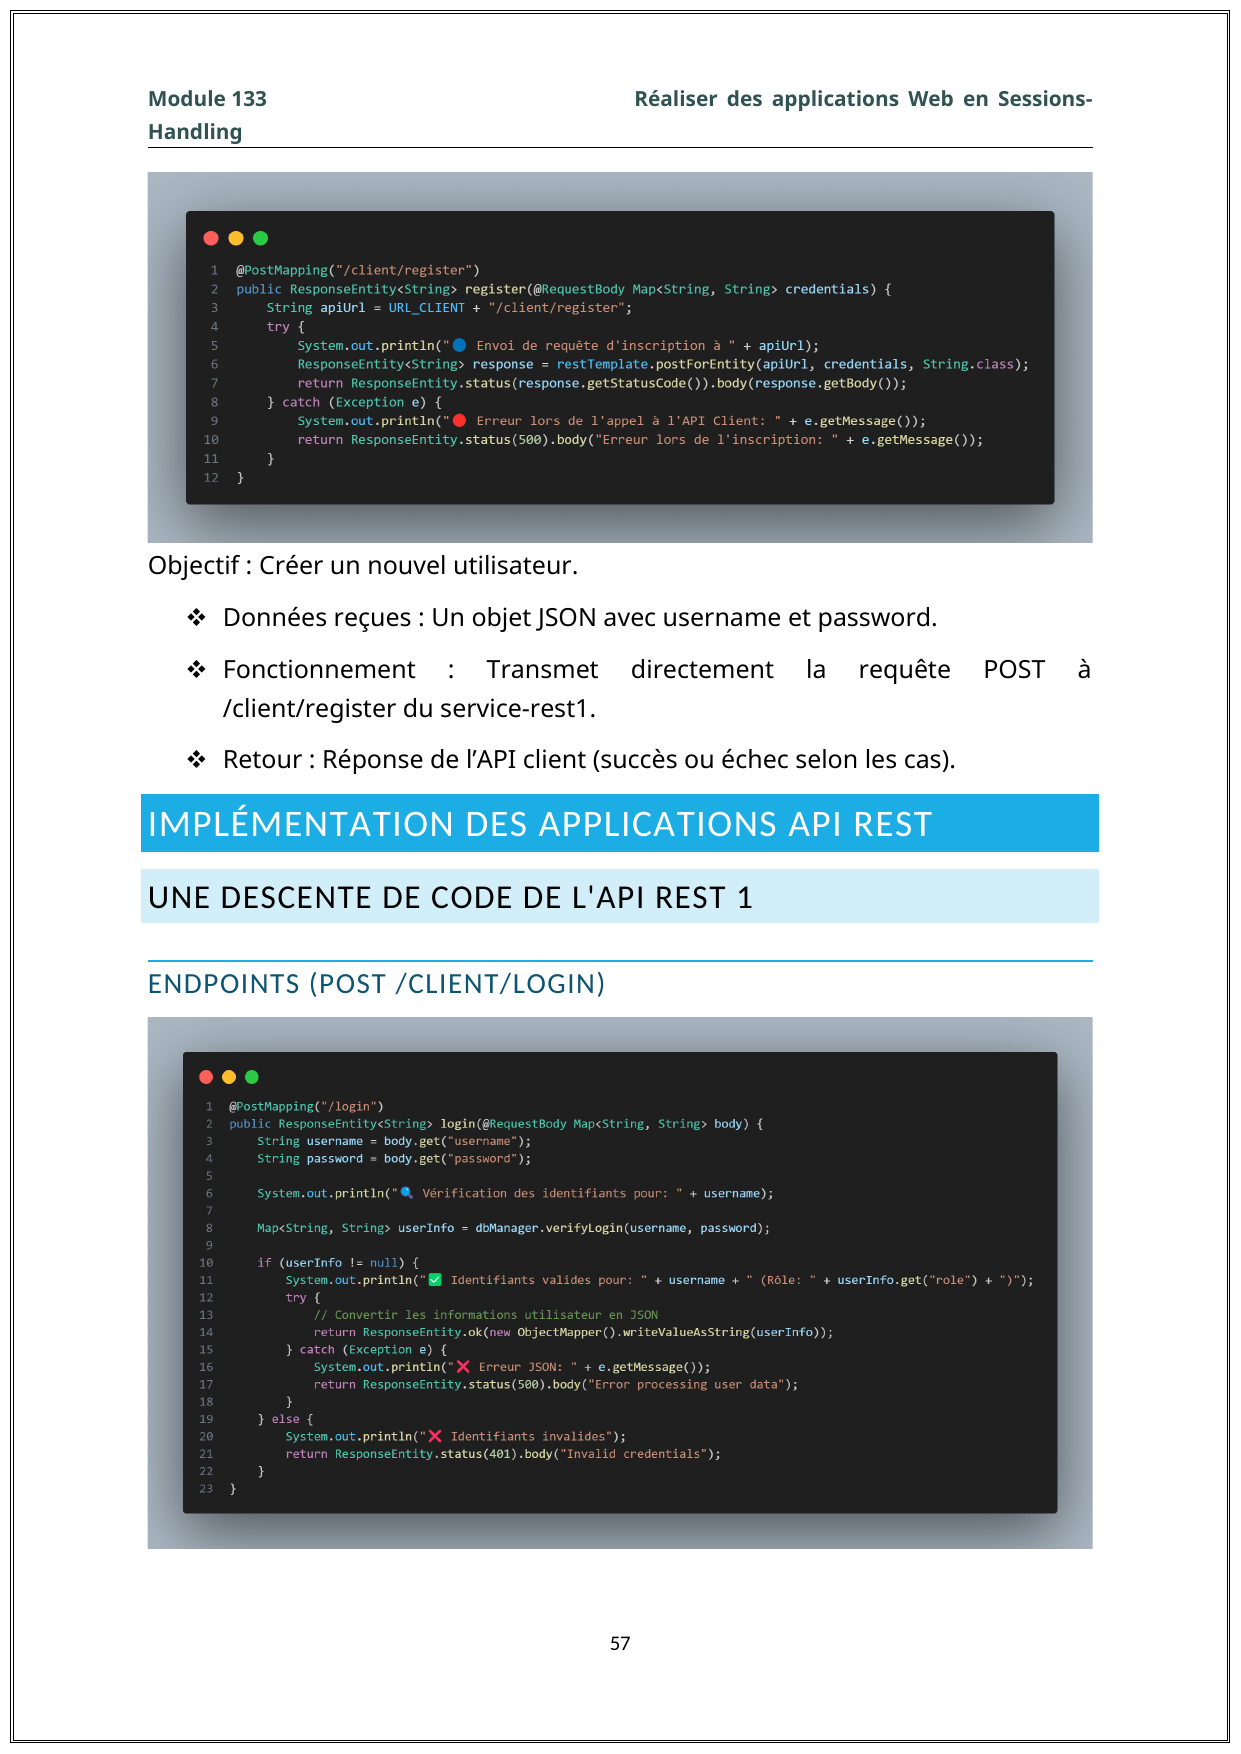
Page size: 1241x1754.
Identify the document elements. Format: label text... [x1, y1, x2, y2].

subtitle Une descente de code de l'API REST 1 [148, 876, 1093, 916]
text Objectif : Créer un nouvel utilisateur. [148, 543, 1093, 582]
list Retour : Réponse de l’API client (succès ou échec selon les cas). [185, 742, 1093, 776]
subtitle Endpoints (POST /client/login) [148, 962, 1093, 1001]
list Données reçues : Un objet JSON avec username et password. [185, 599, 1093, 634]
picture [147, 172, 1093, 543]
list Fonctionnement : Transmet directement la requête POST à /client/register du service-rest1. [185, 651, 1093, 724]
subtitle Implémentation des applications API REST [148, 800, 1093, 846]
picture [147, 1017, 1093, 1549]
